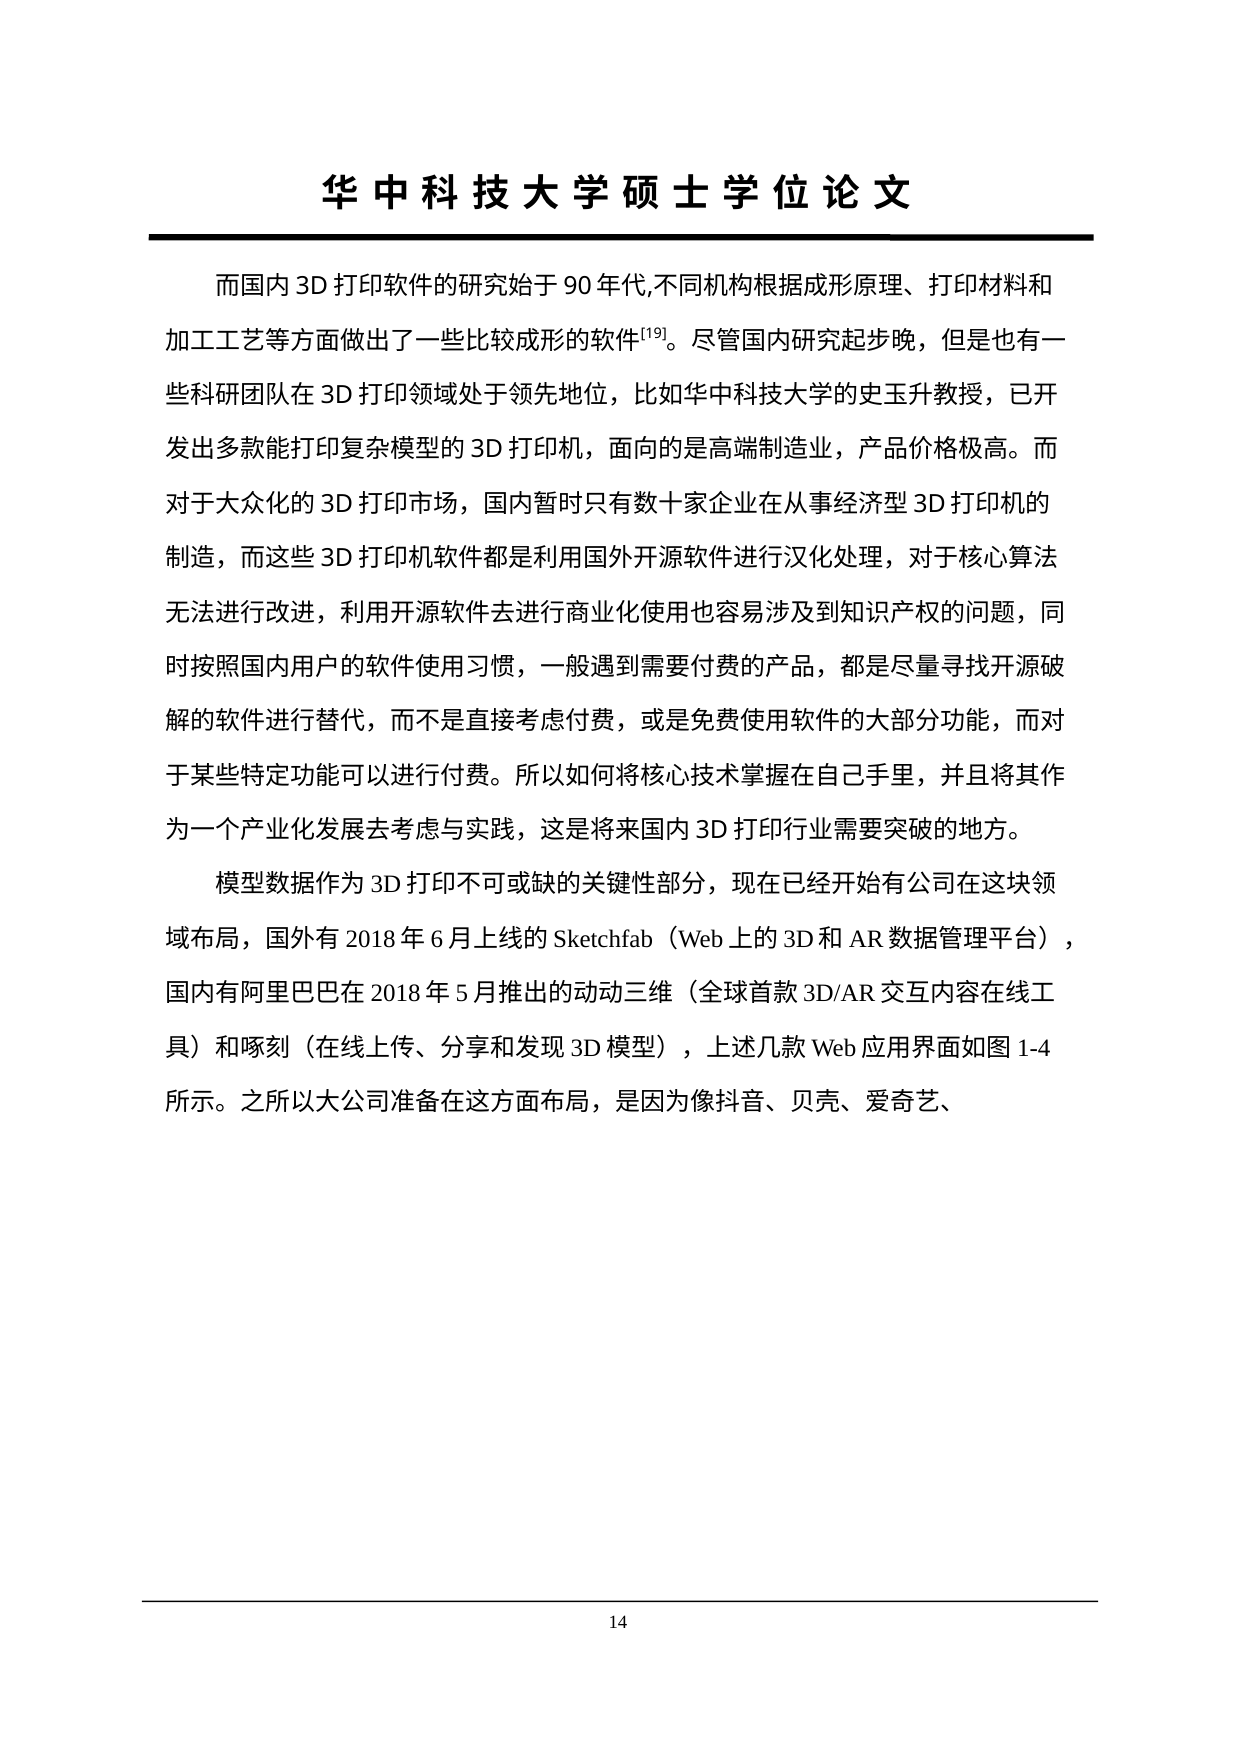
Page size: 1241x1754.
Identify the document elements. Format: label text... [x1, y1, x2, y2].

text 模型数据作为3D打印不可或缺的关键性部分，现在已经开始有公司在这块领域布局，国外有2018年6月上线的Sketchfab（Web上的3D和AR数据管理平台），国内有阿里巴巴在2018年5月推出的动动三维（全球首款3D/AR交互内容在线工具）和啄刻（在线上传、分享和发现3D模型），上述几款Web应用界面如图 1-4所示。之所以大公司准备在这方面布局，是因为像抖音、贝壳、爱奇艺、 [165, 864, 1075, 1118]
text 而国内3D打印软件的研究始于90年代,不同机构根据成形原理、打印材料和加工工艺等方面做出了一些比较成形的软件[19]。尽管国内研究起步晚，但是也有一些科研团队在3D打印领域处于领先地位，比如华中科技大学的史玉升教授，已开发出多款能打印复杂模型的3D打印机，面向的是高端制造业，产品价格极高。而对于大众化的3D打印市场，国内暂时只有数十家企业在从事经济型3D打印机的制造，而这些3D打印机软件都是利用国外开源软件进行汉化处理，对于核心算法无法进行改进，利用开源软件去进行商业化使用也容易涉及到知识产权的问题，同时按照国内用户的软件使用习惯，一般遇到需要付费的产品，都是尽量寻找开源破解的软件进行替代，而不是直接考虑付费，或是免费使用软件的大部分功能，而对于某些特定功能可以进行付费。所以如何将核心技术掌握在自己手里，并且将其作为一个产业化发展去考虑与实践，这是将来国内3D打印行业需要突破的地方。 [165, 266, 1075, 846]
